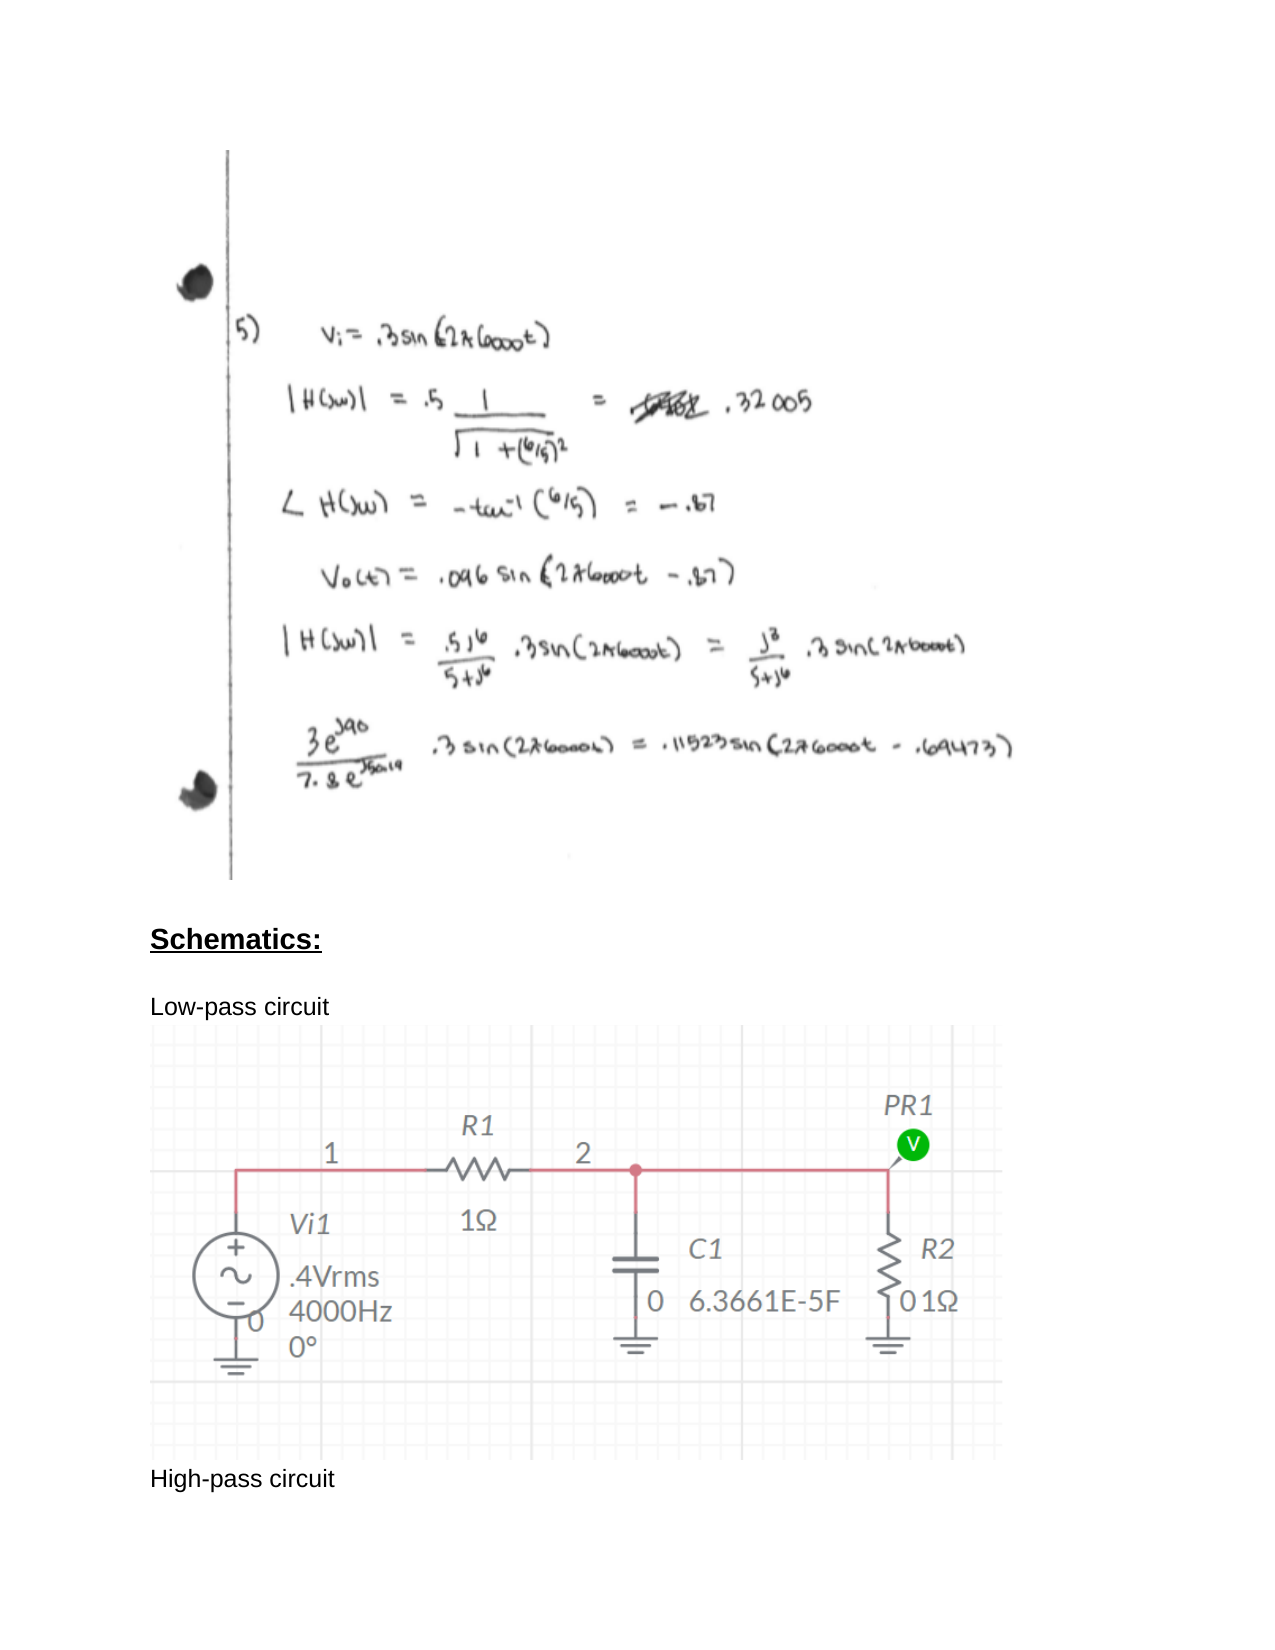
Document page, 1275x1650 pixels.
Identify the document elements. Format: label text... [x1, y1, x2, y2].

text Low-pass circuit [150, 992, 1125, 1021]
text High-pass circuit [150, 1463, 1125, 1492]
picture [150, 150, 1118, 880]
picture [150, 1025, 1003, 1460]
text Schematics: [150, 922, 1125, 956]
